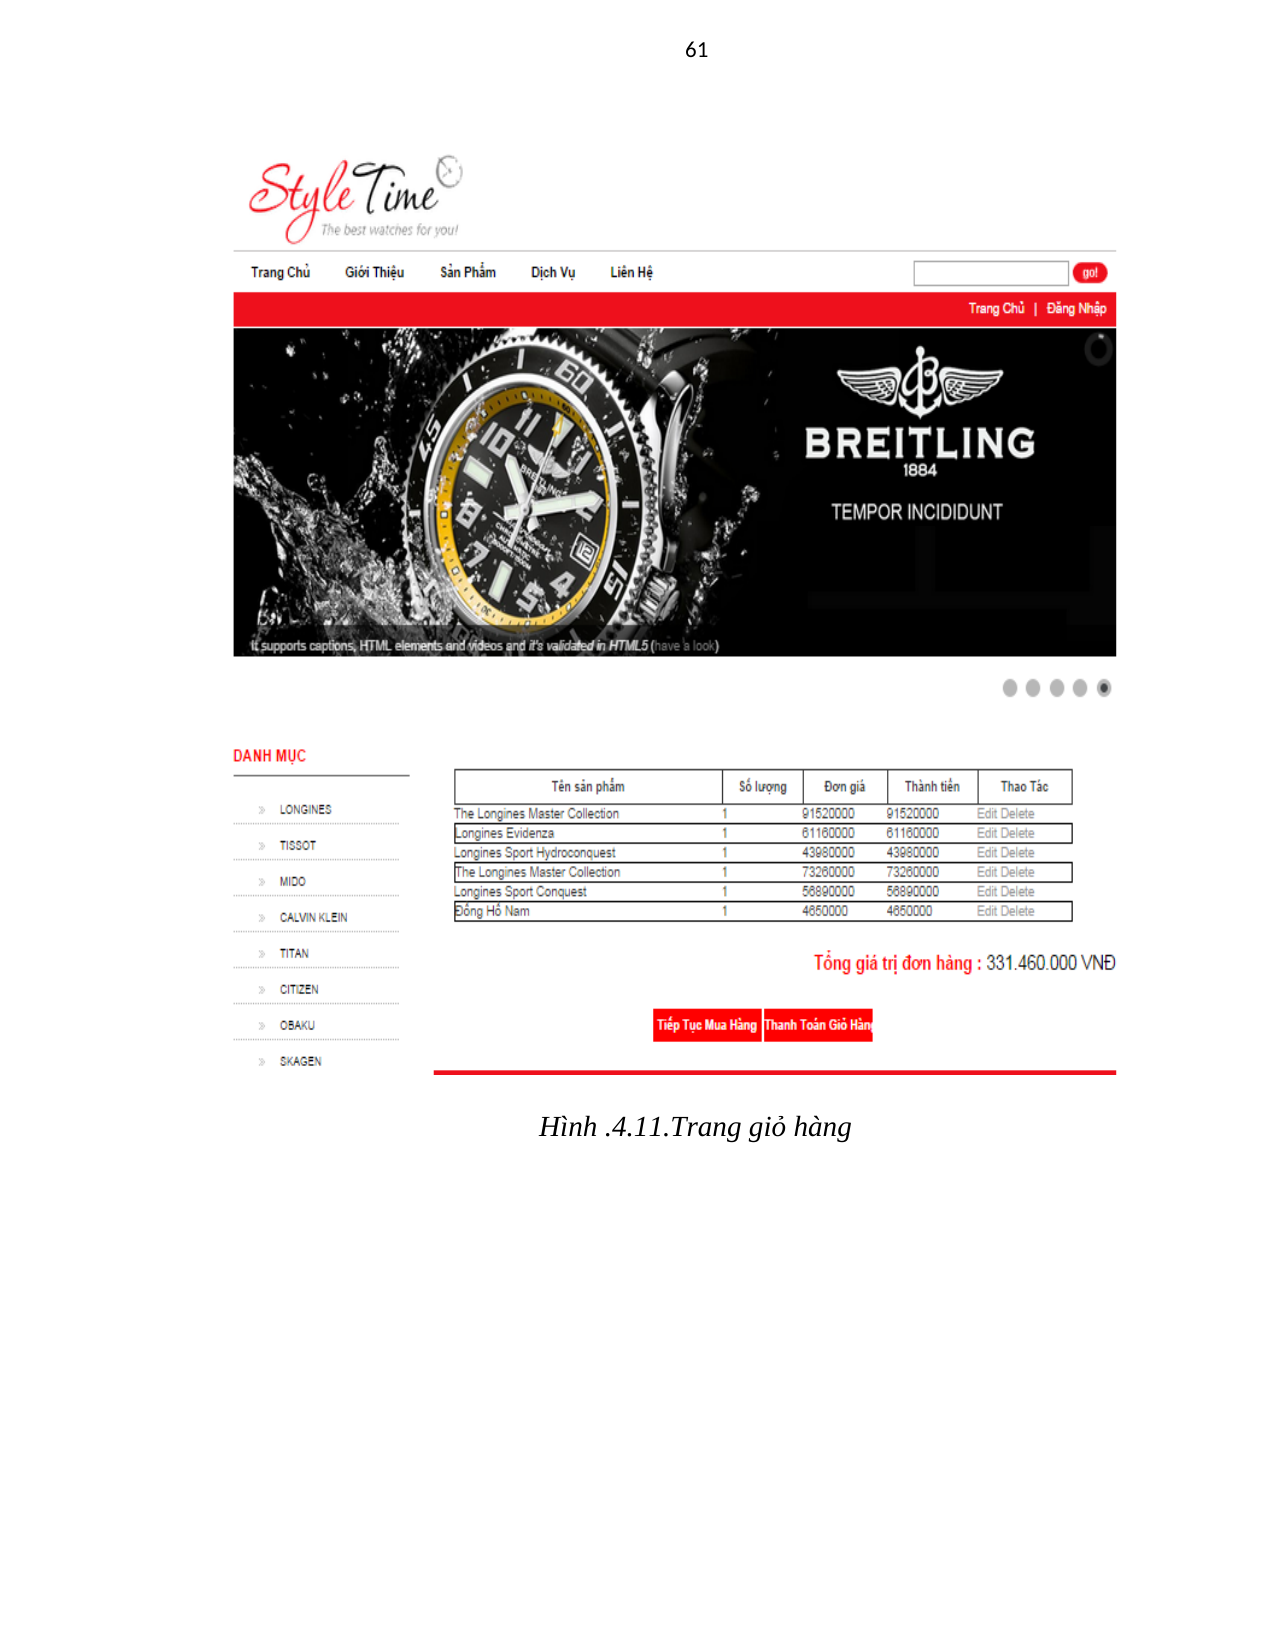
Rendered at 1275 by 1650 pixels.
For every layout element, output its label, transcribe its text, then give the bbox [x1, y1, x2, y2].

picture [206, 147, 1185, 1075]
